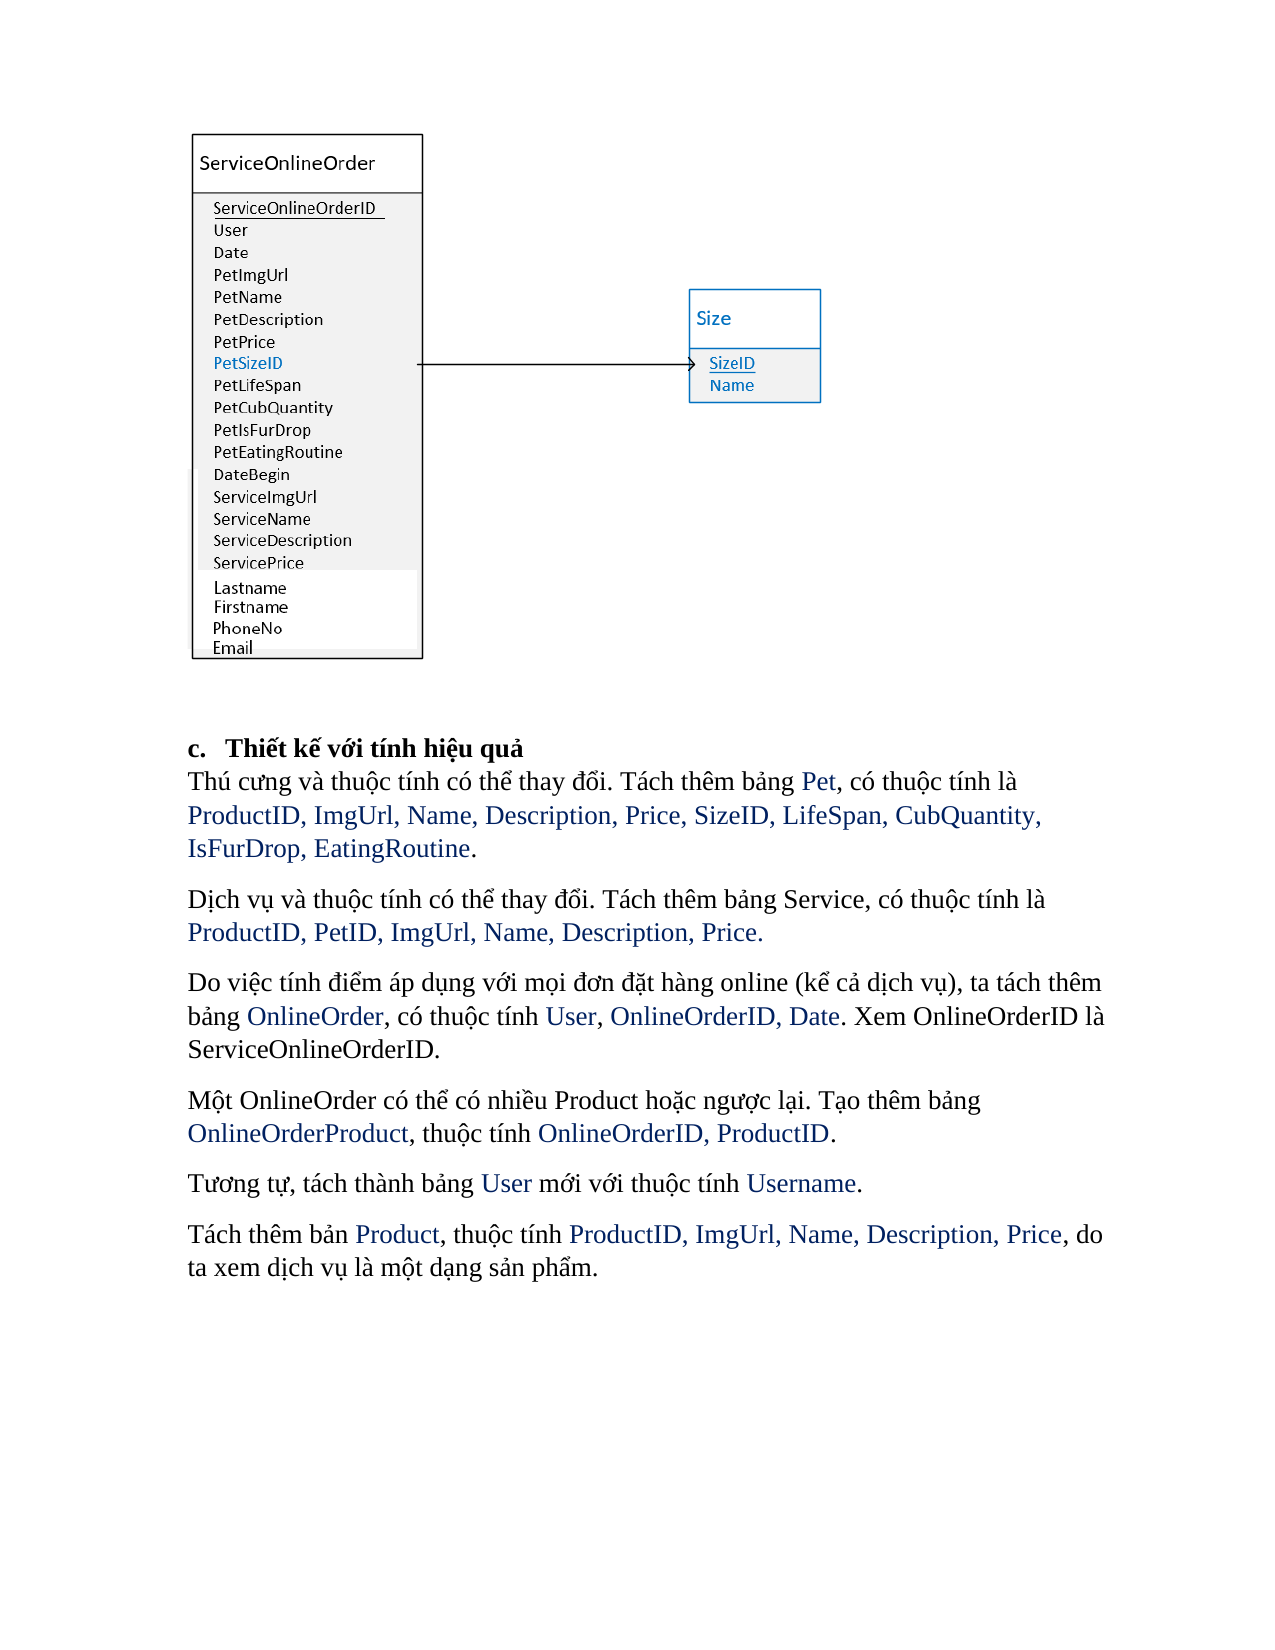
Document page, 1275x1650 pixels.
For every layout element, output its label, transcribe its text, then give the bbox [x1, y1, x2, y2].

text Tách thêm bản Product, thuộc tính ProductID, ImgUrl, Name, Description, Price, do ta xem dịch vụ là một dạng sản phẩm. [187, 1218, 1125, 1282]
text Dịch vụ và thuộc tính có thể thay đổi. Tách thêm bảng Service, có thuộc tính là ProductID, PetID, ImgUrl, Name, Description, Price. [187, 883, 1125, 947]
text Tương tự, tách thành bảng User mới với thuộc tính Username. [187, 1168, 1125, 1199]
text Do việc tính điểm áp dụng với mọi đơn đặt hàng online (kể cả dịch vụ), ta tách thêm bảng OnlineOrder, có thuộc tính User, OnlineOrderID, Date. Xem OnlineOrderID là ServiceOnlineOrderID. [187, 967, 1125, 1065]
subtitle Thiết kế với tính hiệu quả [187, 732, 1125, 763]
text Thú cưng và thuộc tính có thể thay đổi. Tách thêm bảng Pet, có thuộc tính là ProductID, ImgUrl, Name, Description, Price, SizeID, LifeSpan, CubQuantity, IsFurDrop, EatingRoutine. [187, 766, 1125, 864]
text Một OnlineOrder có thể có nhiều Product hoặc ngược lại. Tạo thêm bảng OnlineOrderProduct, thuộc tính OnlineOrderID, ProductID. [187, 1084, 1125, 1148]
picture [187, 131, 827, 663]
